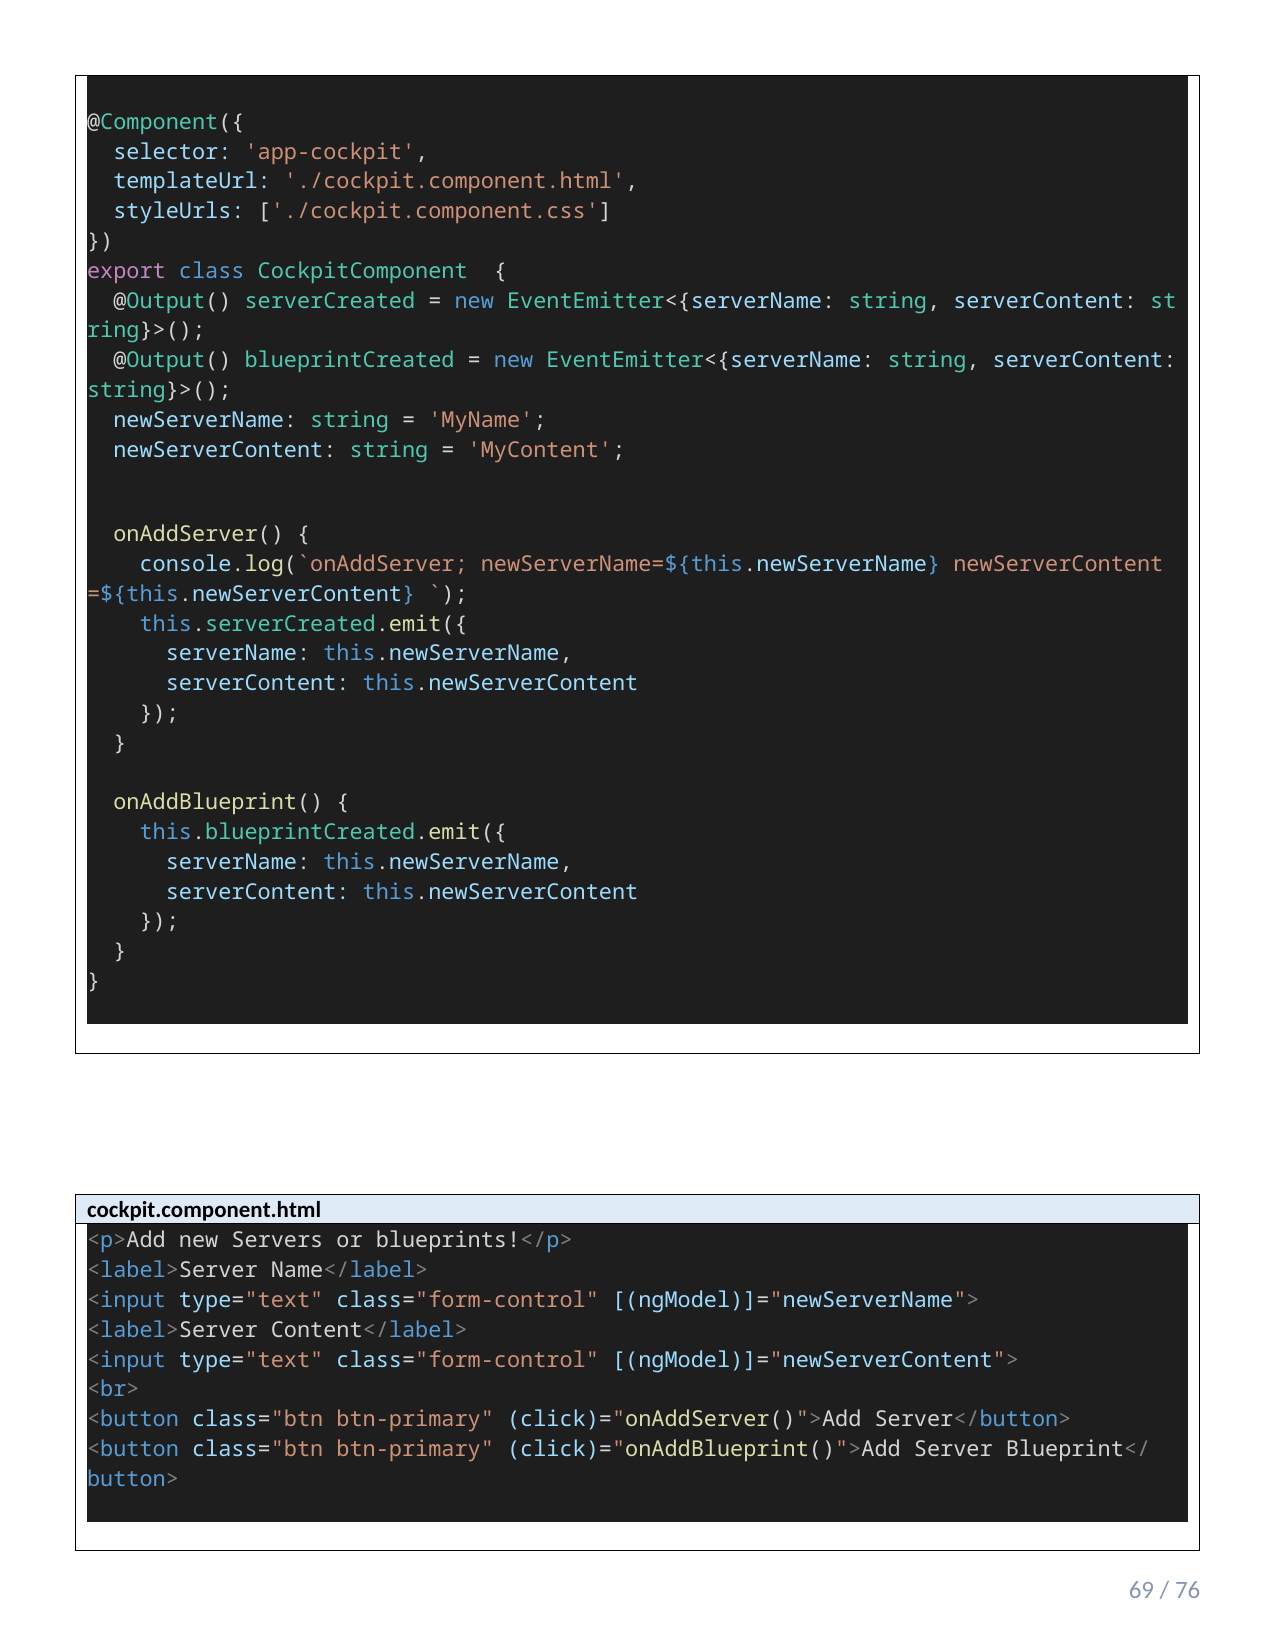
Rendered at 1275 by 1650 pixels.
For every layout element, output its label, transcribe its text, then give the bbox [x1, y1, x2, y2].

table_cell <p>Add new Servers or blueprints!</p> <label>Server Name</label> <input type="text" class="form-control" [(ngModel)]="newServerName"> <label>Server Content</label> <input type="text" class="form-control" [(ngModel)]="newServerContent"> <br> <button class="btn btn-primary" (click)="onAddServer()">Add Server</button> <button class="btn btn-primary" (click)="onAddBlueprint()">Add Server Blueprint</button> [76, 1224, 1199, 1550]
table_header cockpit.component.html [76, 1195, 1199, 1223]
